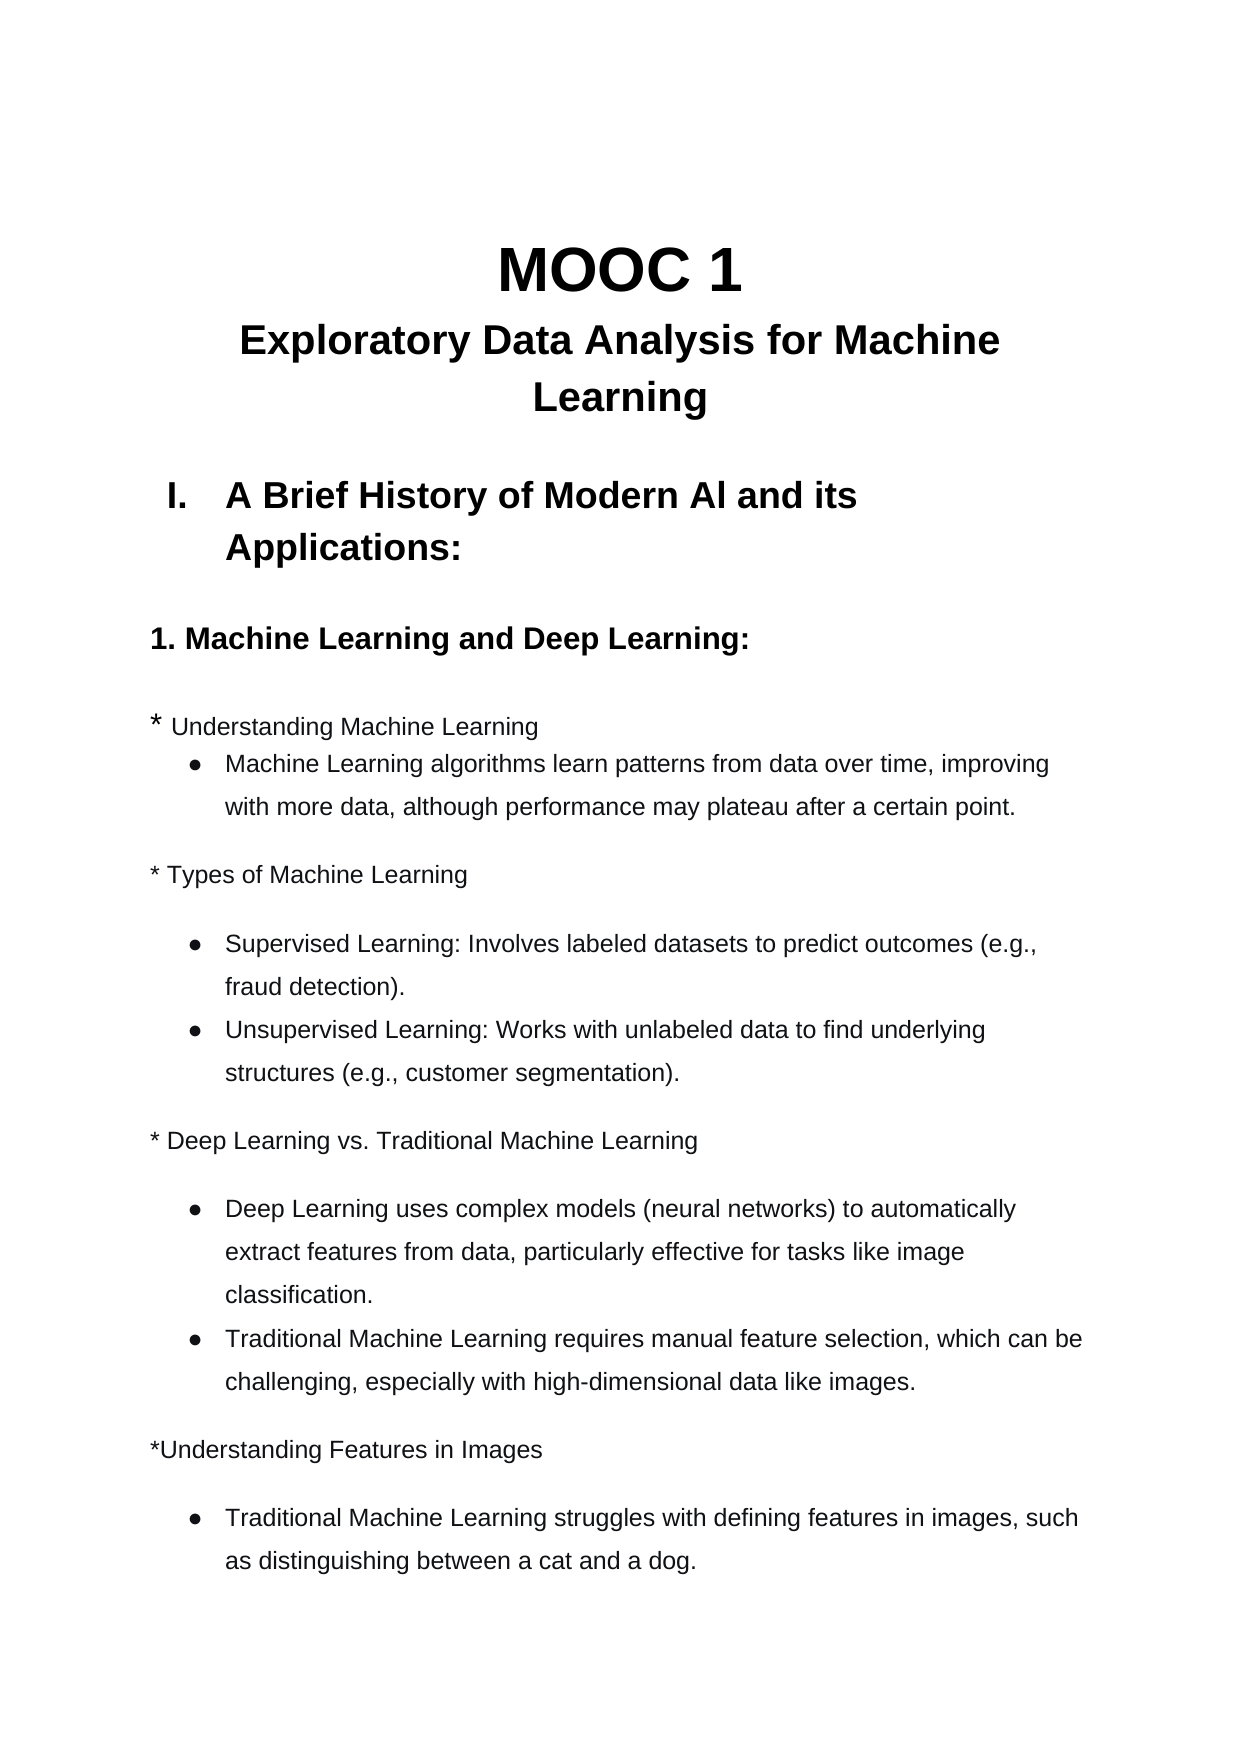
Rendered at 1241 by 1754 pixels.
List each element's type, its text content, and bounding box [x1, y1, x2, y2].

text * Deep Learning vs. Traditional Machine Learning [150, 1126, 1090, 1155]
text * Understanding Machine Learning [150, 706, 1090, 742]
list A Brief History of Modern Al and its Applications: [187, 473, 1090, 568]
list Traditional Machine Learning requires manual feature selection, which can be challenging, especially with high-dimensional data like images. [187, 1323, 1090, 1395]
list Deep Learning uses complex models (neural networks) to automatically extract features from data, particularly effective for tasks like image classification. [187, 1194, 1090, 1309]
list Unsupervised Learning: Works with unlabeled data to find underlying structures (e.g., customer segmentation). [187, 1015, 1090, 1087]
text *Understanding Features in Images [150, 1435, 1090, 1463]
list Traditional Machine Learning struggles with defining features in images, such as distinguishing between a cat and a dog. [187, 1503, 1090, 1575]
text 1. Machine Learning and Deep Learning: [150, 620, 1090, 656]
text Exploratory Data Analysis for Machine Learning [150, 315, 1090, 421]
list Machine Learning algorithms learn patterns from data over time, improving with more data, although performance may plateau after a certain point. [187, 749, 1090, 821]
list Supervised Learning: Involves labeled datasets to predict outcomes (e.g., fraud detection). [187, 928, 1090, 1000]
text MOOC 1 [150, 233, 1090, 304]
text * Types of Machine Learning [150, 860, 1090, 889]
